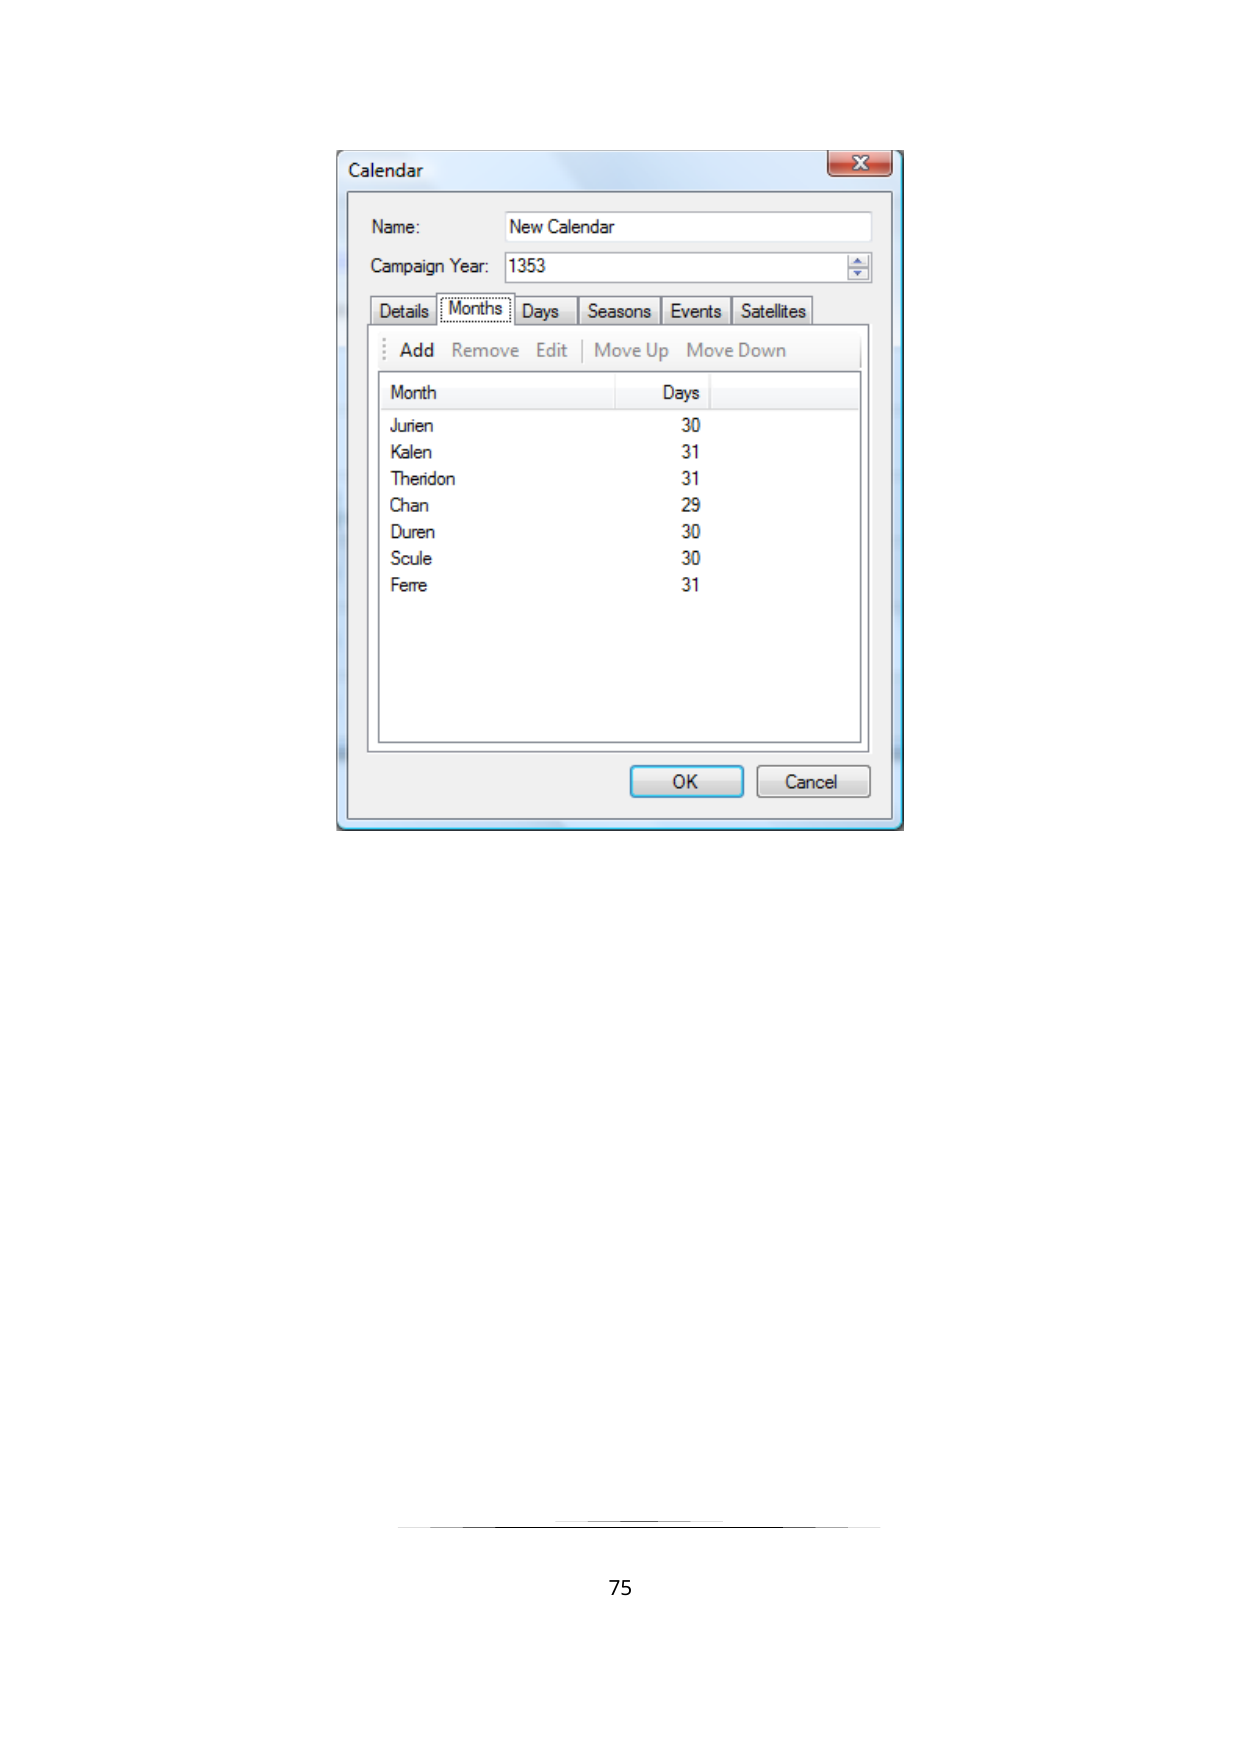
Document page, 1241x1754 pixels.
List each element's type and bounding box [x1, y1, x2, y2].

picture [336, 150, 904, 831]
